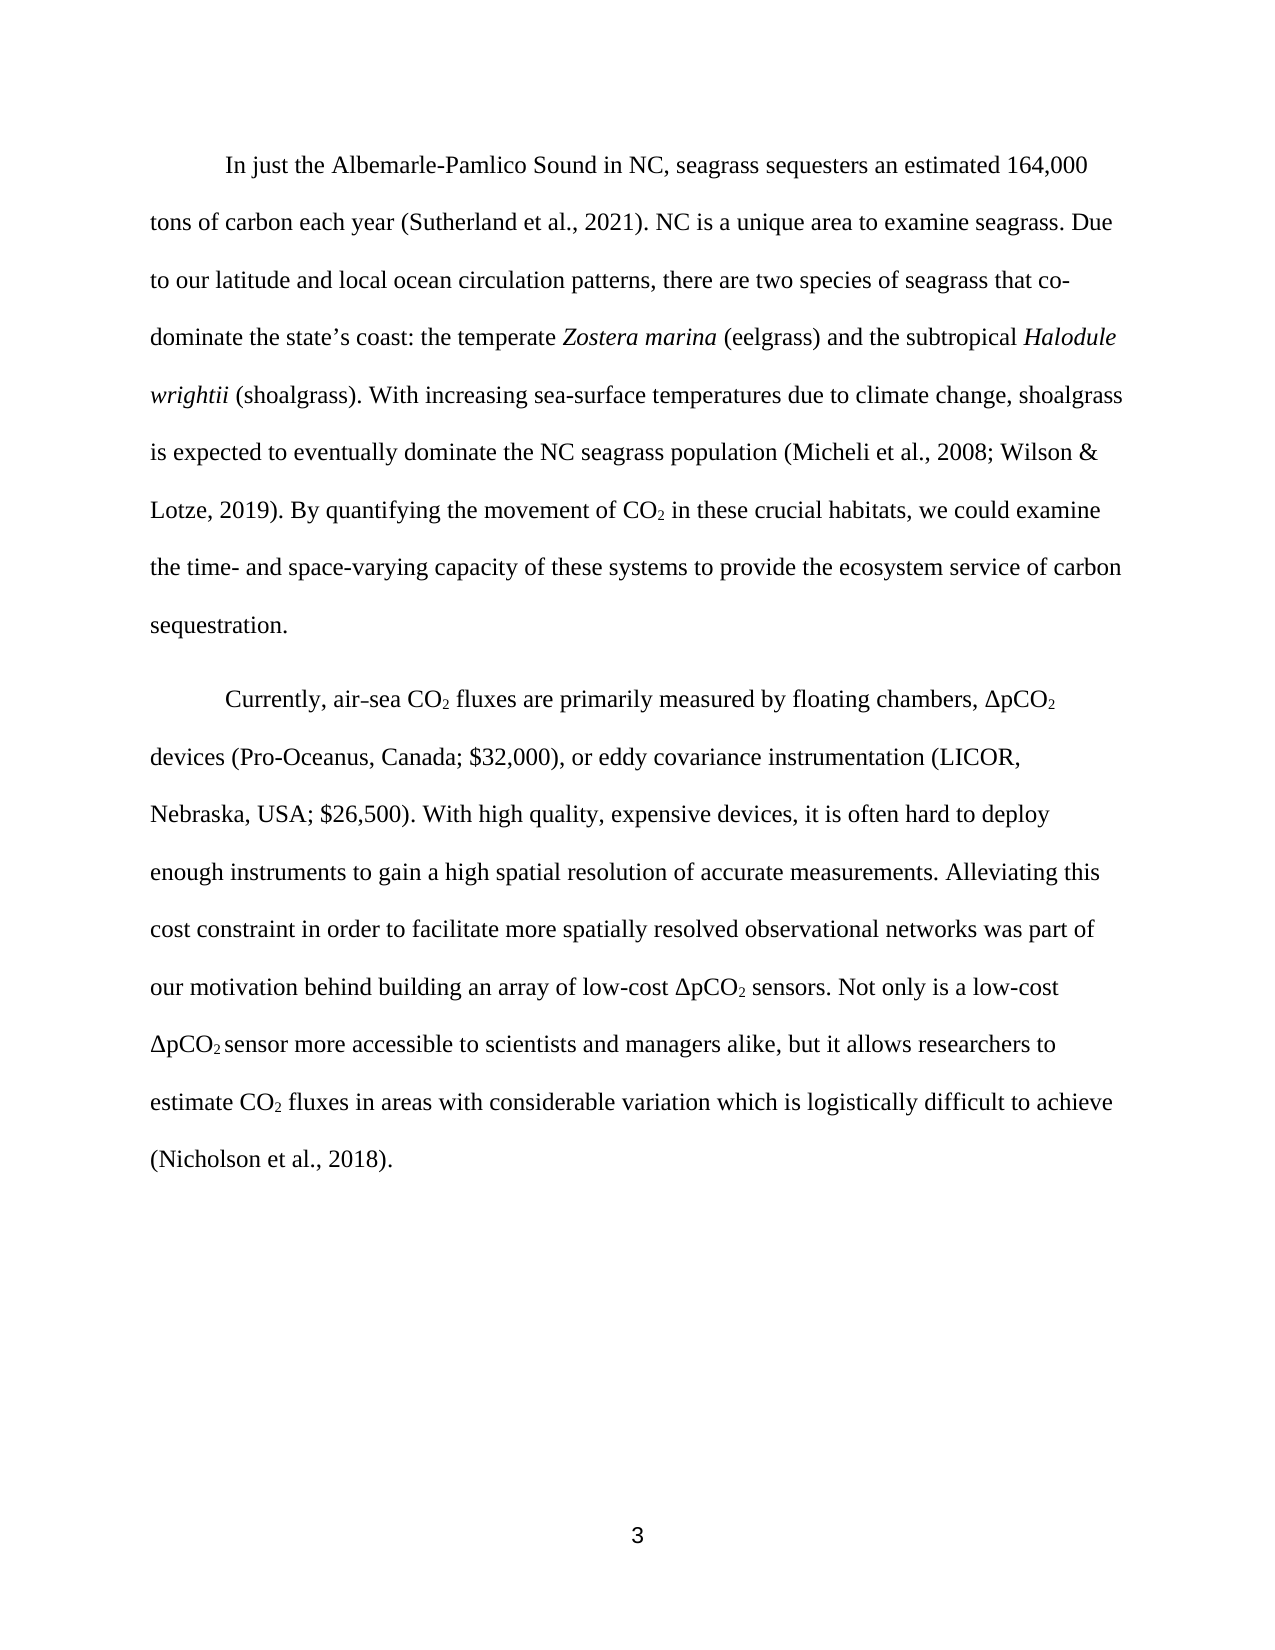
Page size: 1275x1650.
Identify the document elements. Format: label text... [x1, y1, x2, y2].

text In just the Albemarle-Pamlico Sound in NC, seagrass sequesters an estimated 164,000 tons of carbon each year (Sutherland et al., 2021). NC is a unique area to examine seagrass. Due to our latitude and local ocean circulation patterns, there are two species of seagrass that co-dominate the state’s coast: the temperate Zostera marina (eelgrass) and the subtropical Halodule wrightii (shoalgrass). With increasing sea-surface temperatures due to climate change, shoalgrass is expected to eventually dominate the NC seagrass population (Micheli et al., 2008; Wilson & Lotze, 2019). By quantifying the movement of CO2 in these crucial habitats, we could examine the time- and space-varying capacity of these systems to provide the ecosystem service of carbon sequestration. [150, 150, 1125, 639]
text Currently, air–sea CO2 fluxes are primarily measured by floating chambers, ΔpCO2 devices (Pro-Oceanus, Canada; $32,000), or eddy covariance instrumentation (LICOR, Nebraska, USA; $26,500). With high quality, expensive devices, it is often hard to deploy enough instruments to gain a high spatial resolution of accurate measurements. Alleviating this cost constraint in order to facilitate more spatially resolved observational networks was part of our motivation behind building an array of low-cost ΔpCO2 sensors. Not only is a low-cost ΔpCO2 sensor more accessible to scientists and managers alike, but it allows researchers to estimate CO2 fluxes in areas with considerable variation which is logistically difficult to achieve (Nicholson et al., 2018). [150, 684, 1125, 1173]
